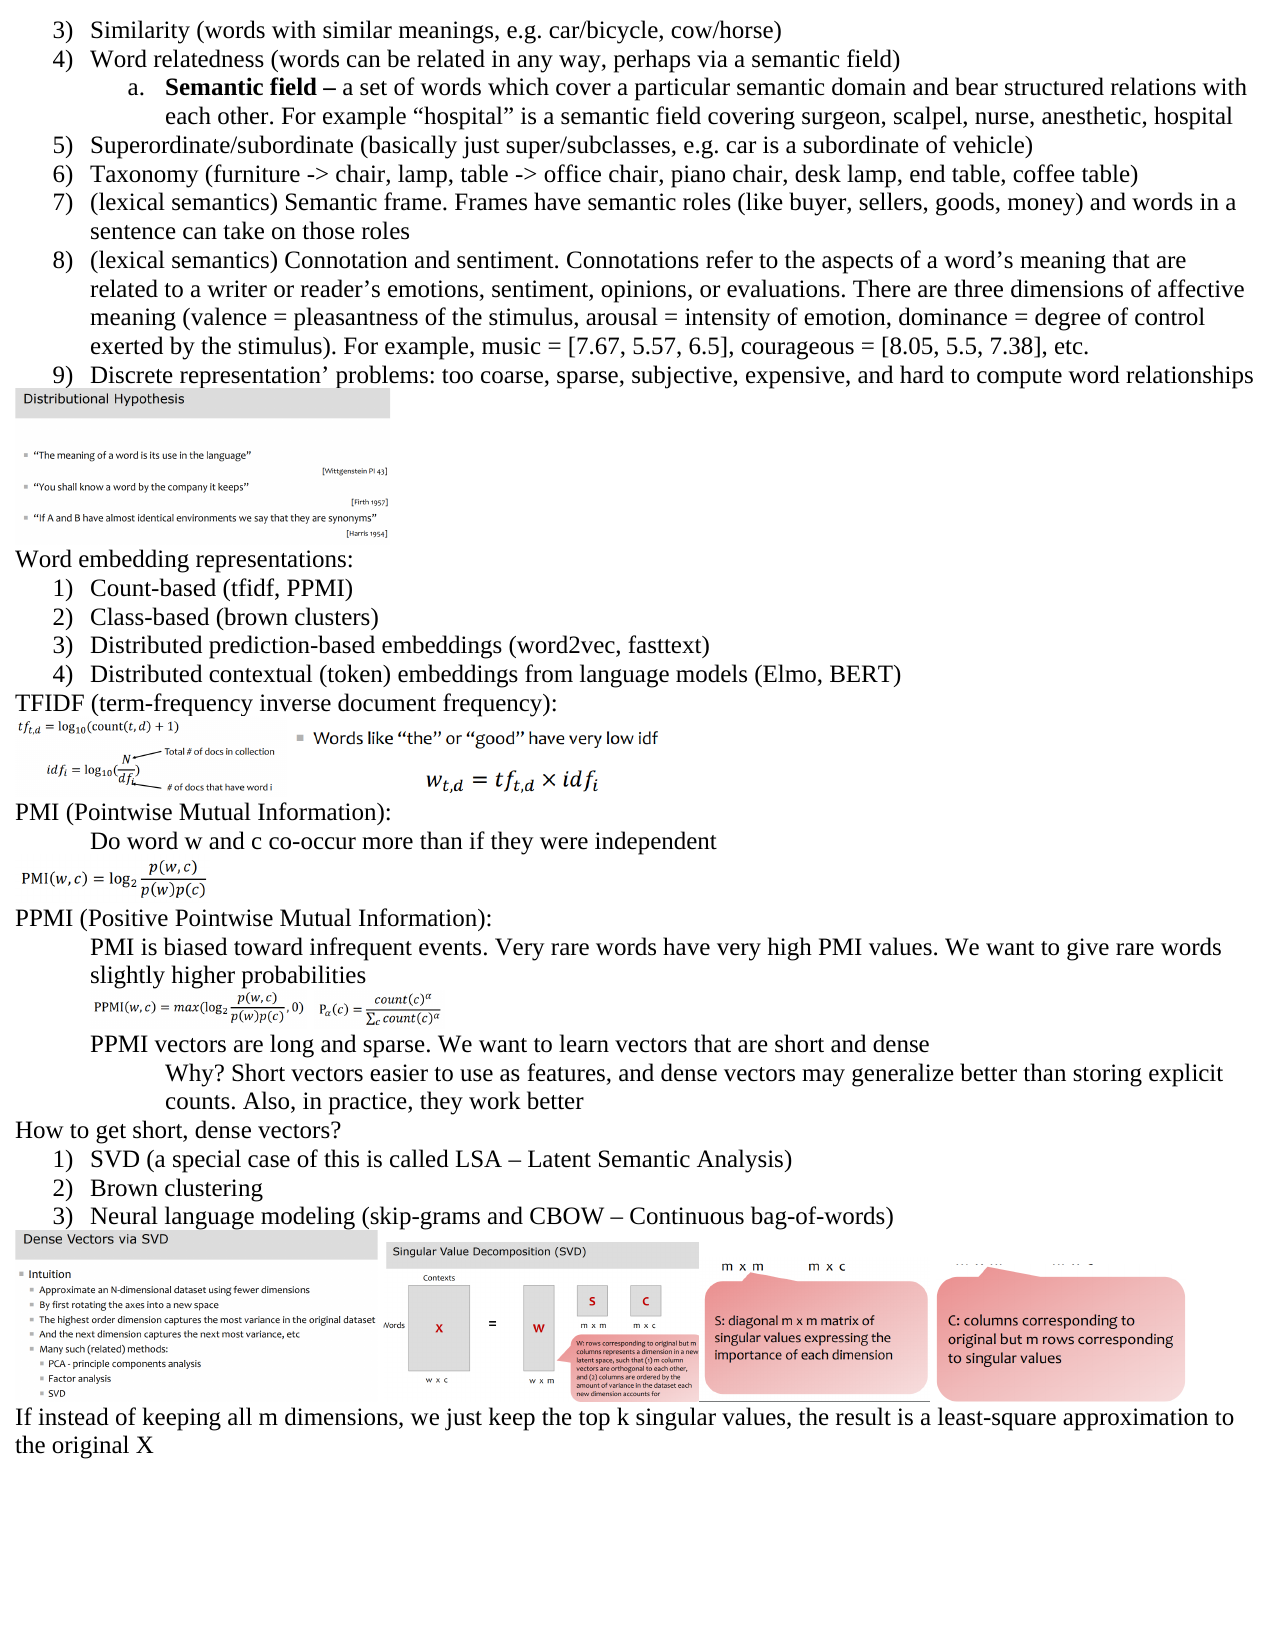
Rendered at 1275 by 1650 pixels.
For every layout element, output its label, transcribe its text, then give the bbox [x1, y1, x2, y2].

text Do word w and c co-occur more than if they were independent [15, 826, 1260, 854]
text PPMI (Positive Pointwise Mutual Information): [15, 903, 1260, 932]
list Taxonomy (furniture -> chair, lamp, table -> office chair, piano chair, desk lamp, end table, coffee table) [52, 159, 1260, 187]
list Distributed contextual (token) embeddings from language models (Elmo, BERT) [52, 659, 1260, 688]
picture [383, 1242, 930, 1402]
list Similarity (words with similar meanings, e.g. car/bicycle, cow/horse) [52, 15, 1260, 44]
text PMI (Pointwise Mutual Information): [15, 797, 1260, 826]
text If instead of keeping all m dimensions, we just keep the top k singular values, the result is a least-square approximation to the original X [15, 1402, 1260, 1459]
picture [15, 854, 211, 903]
list (lexical semantics) Semantic frame. Frames have semantic roles (like buyer, sellers, goods, money) and words in a sentence can take on those roles [52, 187, 1260, 245]
text TFIDF (term-frequency inverse document frequency): [15, 688, 1260, 717]
list Superordinate/subordinate (basically just super/subclasses, e.g. car is a subordinate of vehicle) [52, 130, 1260, 159]
list SVD (a special case of this is called LSA – Latent Semantic Analysis) [52, 1144, 1260, 1173]
text counts. Also, in practice, they work better [90, 1086, 1260, 1115]
picture [15, 1230, 378, 1402]
list Class-based (brown clusters) [52, 602, 1260, 630]
picture [293, 726, 664, 797]
list Semantic field – a set of words which cover a particular semantic domain and bear structured relations with each other. For example “hospital” is a semantic field covering surgeon, scalpel, nurse, anesthetic, hospital [127, 72, 1260, 130]
picture [313, 990, 445, 1029]
text PMI is biased toward infrequent events. Very rare words have very high PMI values. We want to give rare words [15, 932, 1260, 960]
list Discrete representation’ problems: too coarse, sparse, subjective, expensive, and hard to compute word relationships [52, 360, 1260, 389]
picture [90, 989, 308, 1029]
picture [15, 716, 287, 797]
list Neural language modeling (skip-grams and CBOW – Continuous bag-of-words) [52, 1201, 1260, 1230]
text slightly higher probabilities [15, 960, 1260, 989]
list Distributed prediction-based embeddings (word2vec, fasttext) [52, 630, 1260, 659]
text Why? Short vectors easier to use as features, and dense vectors may generalize better than storing explicit [15, 1058, 1260, 1086]
list Count-based (tfidf, PPMI) [52, 573, 1260, 602]
text PPMI vectors are long and sparse. We want to learn vectors that are short and dense [15, 1029, 1260, 1058]
text Word embedding representations: [15, 544, 1260, 573]
list (lexical semantics) Connotation and sentiment. Connotations refer to the aspects of a word’s meaning that are related to a writer or reader’s emotions, sentiment, opinions, or evaluations. There are three dimensions of affective meaning (valence = pleasantness of the stimulus, arousal = intensity of emotion, dominance = degree of control exerted by the stimulus). For example, music = [7.67, 5.57, 6.5], courageous = [8.05, 5.5, 7.38], etc. [52, 245, 1260, 360]
text How to get short, dense vectors? [15, 1115, 1260, 1144]
picture [936, 1264, 1187, 1402]
list Word relatedness (words can be related in any way, perhaps via a semantic field) [52, 44, 1260, 72]
picture [15, 388, 390, 545]
list Brown clustering [52, 1173, 1260, 1201]
